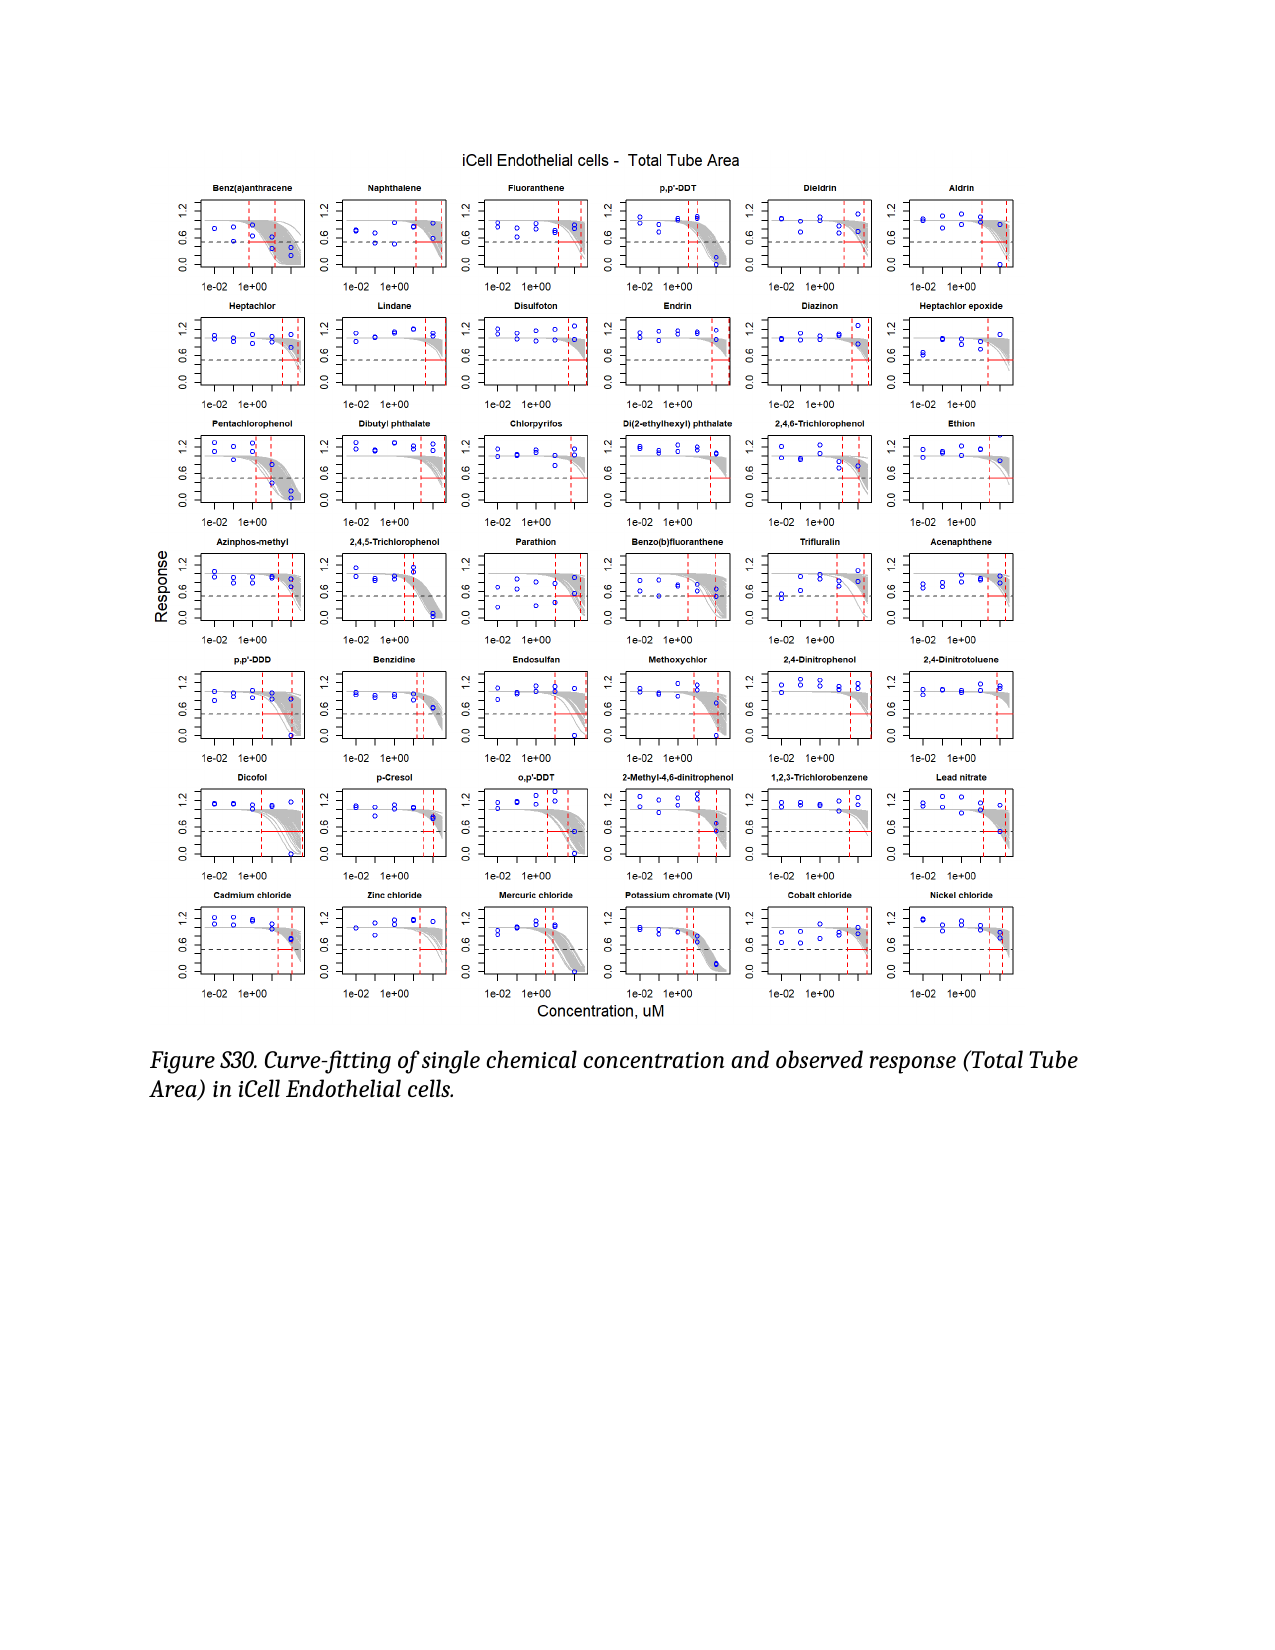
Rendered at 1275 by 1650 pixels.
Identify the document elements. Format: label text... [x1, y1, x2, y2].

picture [150, 150, 1025, 1025]
text Figure S30. Curve-fitting of single chemical concentration and observed response (Total Tube Area) in iCell Endothelial cells. [150, 1046, 1125, 1103]
